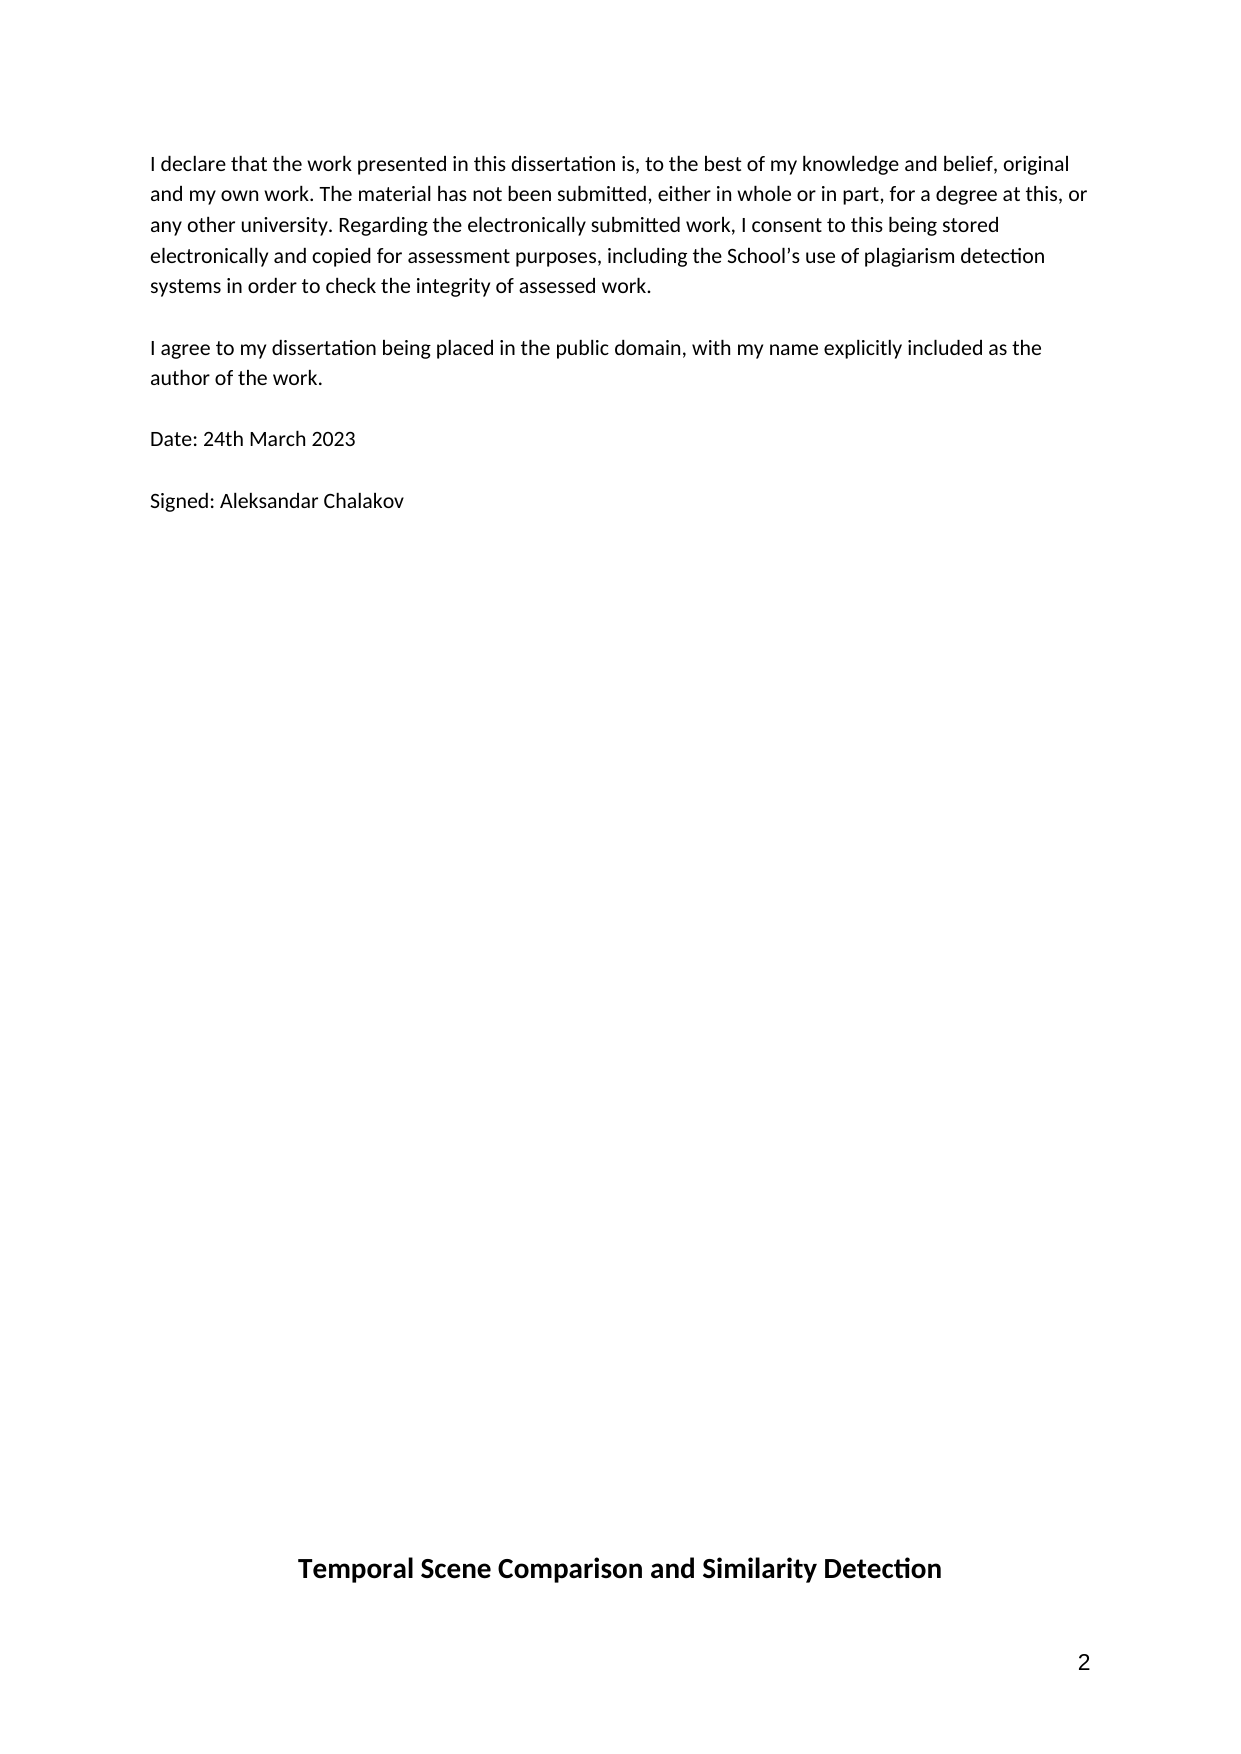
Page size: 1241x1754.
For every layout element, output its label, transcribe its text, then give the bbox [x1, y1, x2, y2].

text Temporal Scene Comparison and Similarity Detection [150, 1550, 1090, 1586]
text I declare that the work presented in this dissertation is, to the best of my knowledge and belief, original and my own work. The material has not been submitted, either in whole or in part, for a degree at this, or any other university. Regarding the electronically submitted work, I consent to this being stored electronically and copied for assessment purposes, including the School’s use of plagiarism detection systems in order to check the integrity of assessed work. [150, 150, 1090, 299]
text Date: 24th March 2023 [150, 426, 1090, 452]
text I agree to my dissertation being placed in the public domain, with my name explicitly included as the author of the work. [150, 334, 1090, 391]
text Signed: Aleksandar Chalakov [150, 487, 1090, 513]
